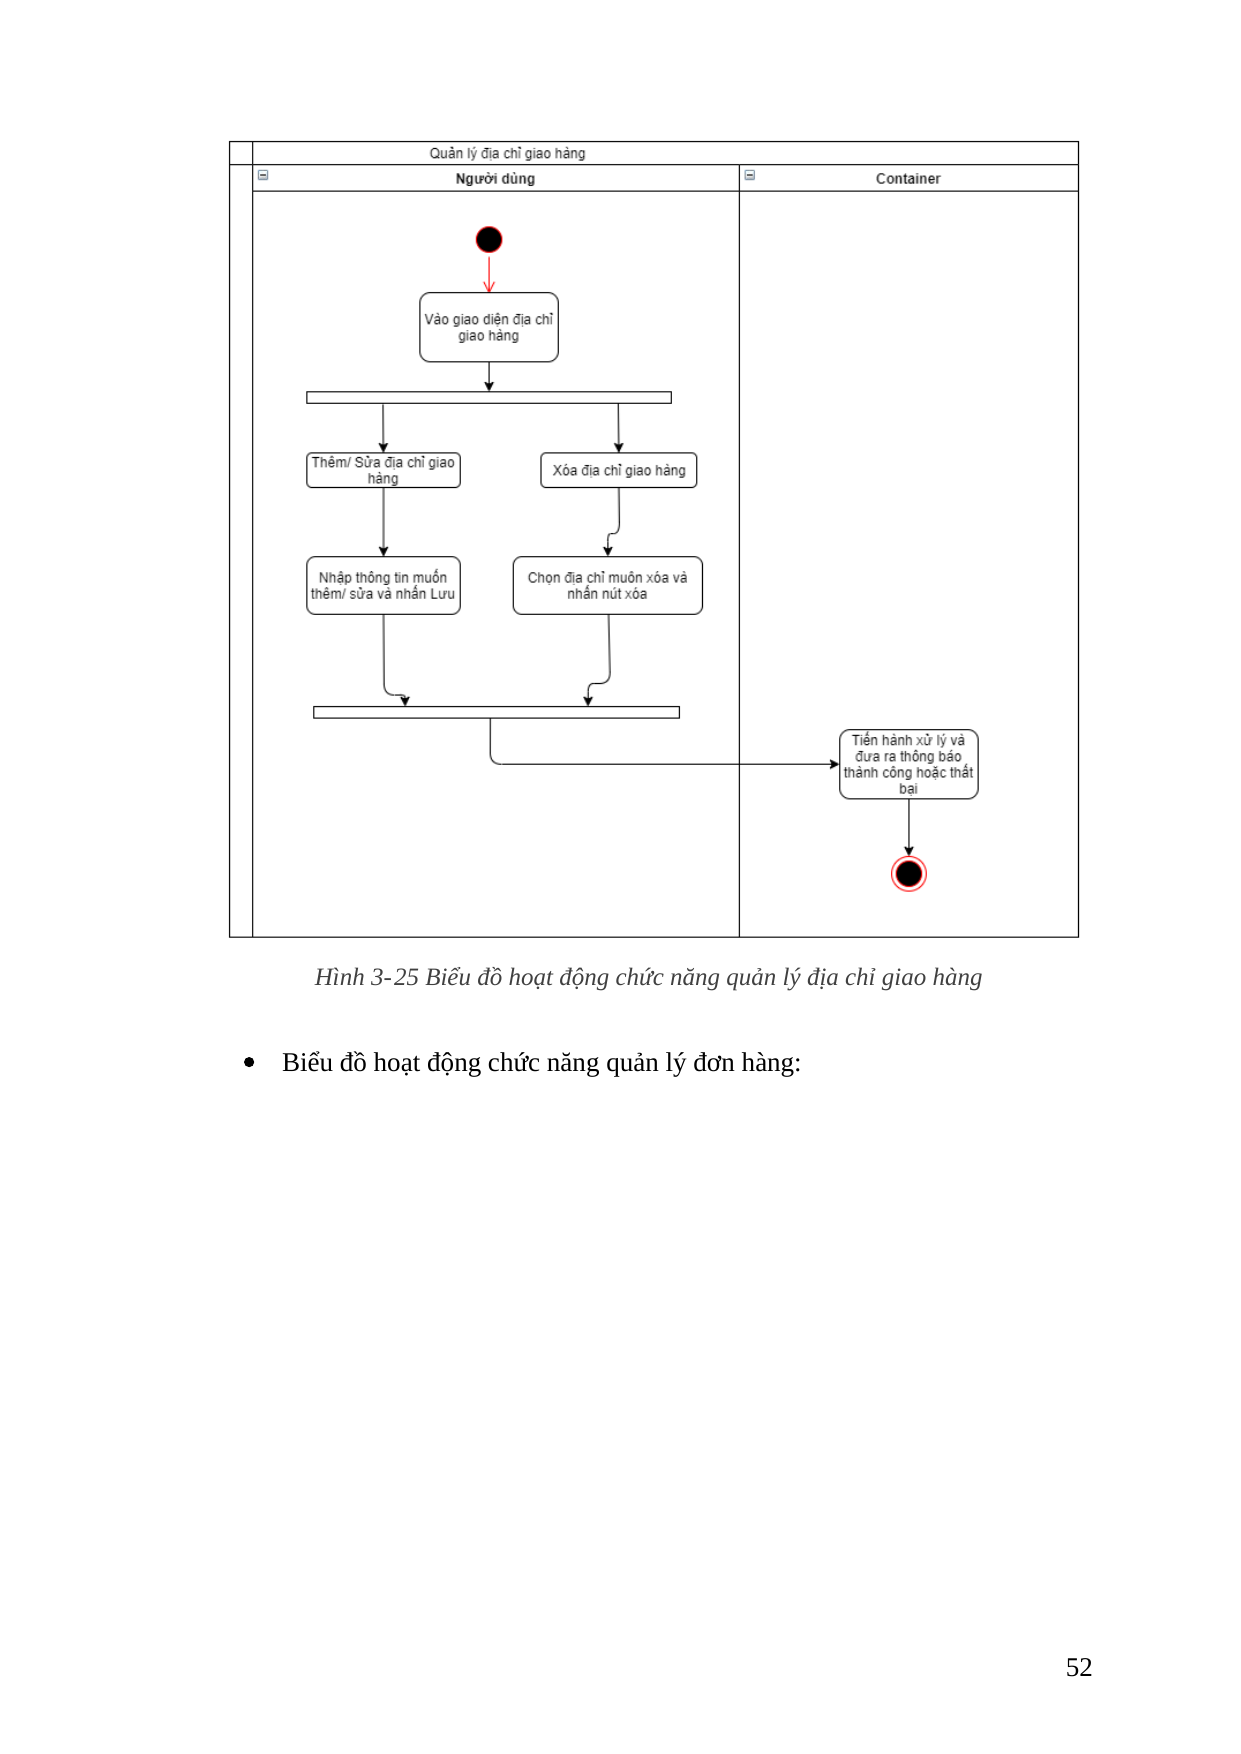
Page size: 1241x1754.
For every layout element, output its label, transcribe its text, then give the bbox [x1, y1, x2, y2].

list Biểu đồ hoạt động chức năng quản lý đơn hàng: [244, 1046, 1092, 1077]
picture [206, 118, 1093, 954]
